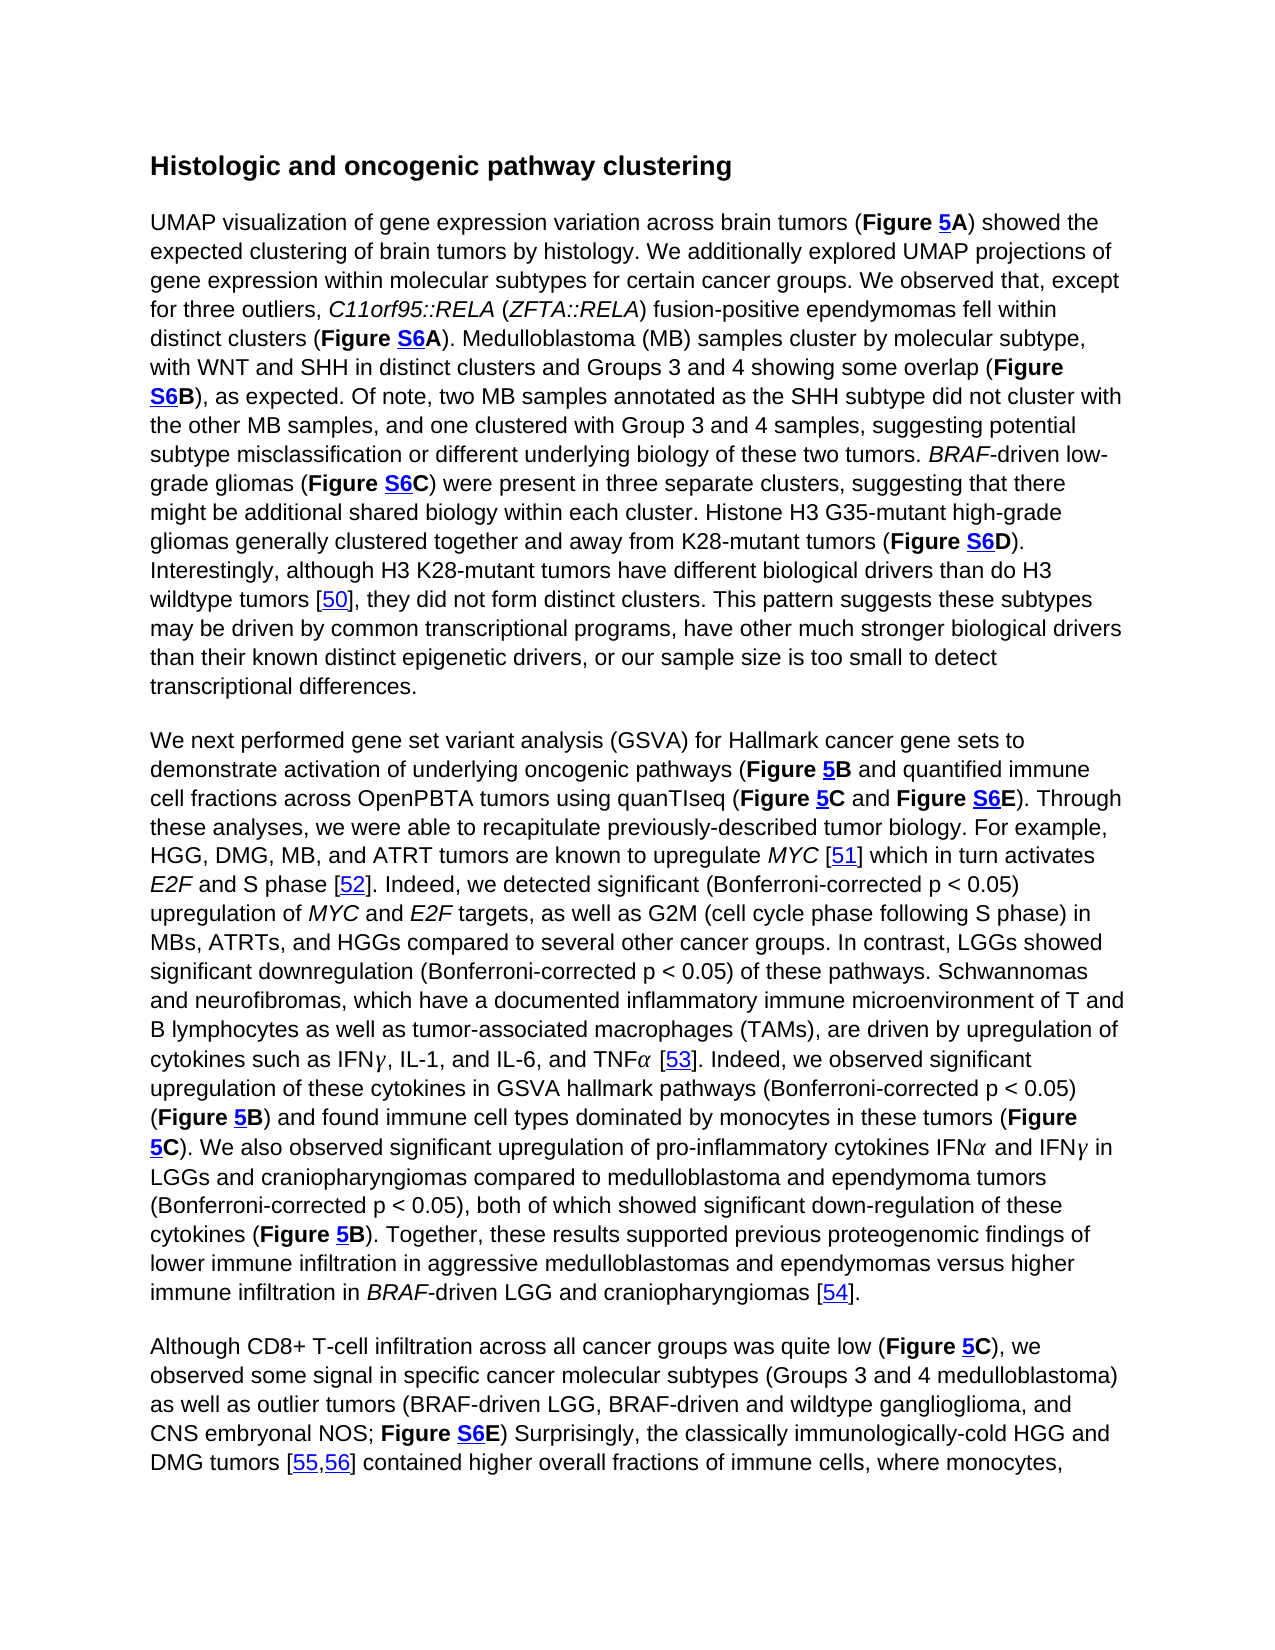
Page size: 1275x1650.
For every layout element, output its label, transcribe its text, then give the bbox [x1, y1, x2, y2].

text UMAP visualization of gene expression variation across brain tumors (Figure 5A) showed the expected clustering of brain tumors by histology. We additionally explored UMAP projections of gene expression within molecular subtypes for certain cancer groups. We observed that, except for three outliers, C11orf95::RELA (ZFTA::RELA) fusion-positive ependymomas fell within distinct clusters (Figure S6A). Medulloblastoma (MB) samples cluster by molecular subtype, with WNT and SHH in distinct clusters and Groups 3 and 4 showing some overlap (Figure S6B), as expected. Of note, two MB samples annotated as the SHH subtype did not cluster with the other MB samples, and one clustered with Group 3 and 4 samples, suggesting potential subtype misclassification or different underlying biology of these two tumors. BRAF-driven low-grade gliomas (Figure S6C) were present in three separate clusters, suggesting that there might be additional shared biology within each cluster. Histone H3 G35-mutant high-grade gliomas generally clustered together and away from K28-mutant tumors (Figure S6D). Interestingly, although H3 K28-mutant tumors have different biological drivers than do H3 wildtype tumors [50], they did not form distinct clusters. This pattern suggests these subtypes may be driven by common transcriptional programs, have other much stronger biological drivers than their known distinct epigenetic drivers, or our sample size is too small to detect transcriptional differences. [150, 209, 1125, 699]
text We next performed gene set variant analysis (GSVA) for Hallmark cancer gene sets to demonstrate activation of underlying oncogenic pathways (Figure 5B and quantified immune cell fractions across OpenPBTA tumors using quanTIseq (Figure 5C and Figure S6E). Through these analyses, we were able to recapitulate previously-described tumor biology. For example, HGG, DMG, MB, and ATRT tumors are known to upregulate MYC [51] which in turn activates E2F and S phase [52]. Indeed, we detected significant (Bonferroni-corrected p < 0.05) upregulation of MYC and E2F targets, as well as G2M (cell cycle phase following S phase) in MBs, ATRTs, and HGGs compared to several other cancer groups. In contrast, LGGs showed significant downregulation (Bonferroni-corrected p < 0.05) of these pathways. Schwannomas and neurofibromas, which have a documented inflammatory immune microenvironment of T and B lymphocytes as well as tumor-associated macrophages (TAMs), are driven by upregulation of cytokines such as IFN, IL-1, and IL-6, and TNF [53]. Indeed, we observed significant upregulation of these cytokines in GSVA hallmark pathways (Bonferroni-corrected p < 0.05) (Figure 5B) and found immune cell types dominated by monocytes in these tumors (Figure 5C). We also observed significant upregulation of pro-inflammatory cytokines IFN and IFN in LGGs and craniopharyngiomas compared to medulloblastoma and ependymoma tumors (Bonferroni-corrected p < 0.05), both of which showed significant down-regulation of these cytokines (Figure 5B). Together, these results supported previous proteogenomic findings of lower immune infiltration in aggressive medulloblastomas and ependymomas versus higher immune infiltration in BRAF-driven LGG and craniopharyngiomas [54]. [150, 727, 1125, 1306]
subtitle Histologic and oncogenic pathway clustering [150, 150, 1125, 181]
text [150, 1333, 1125, 1476]
